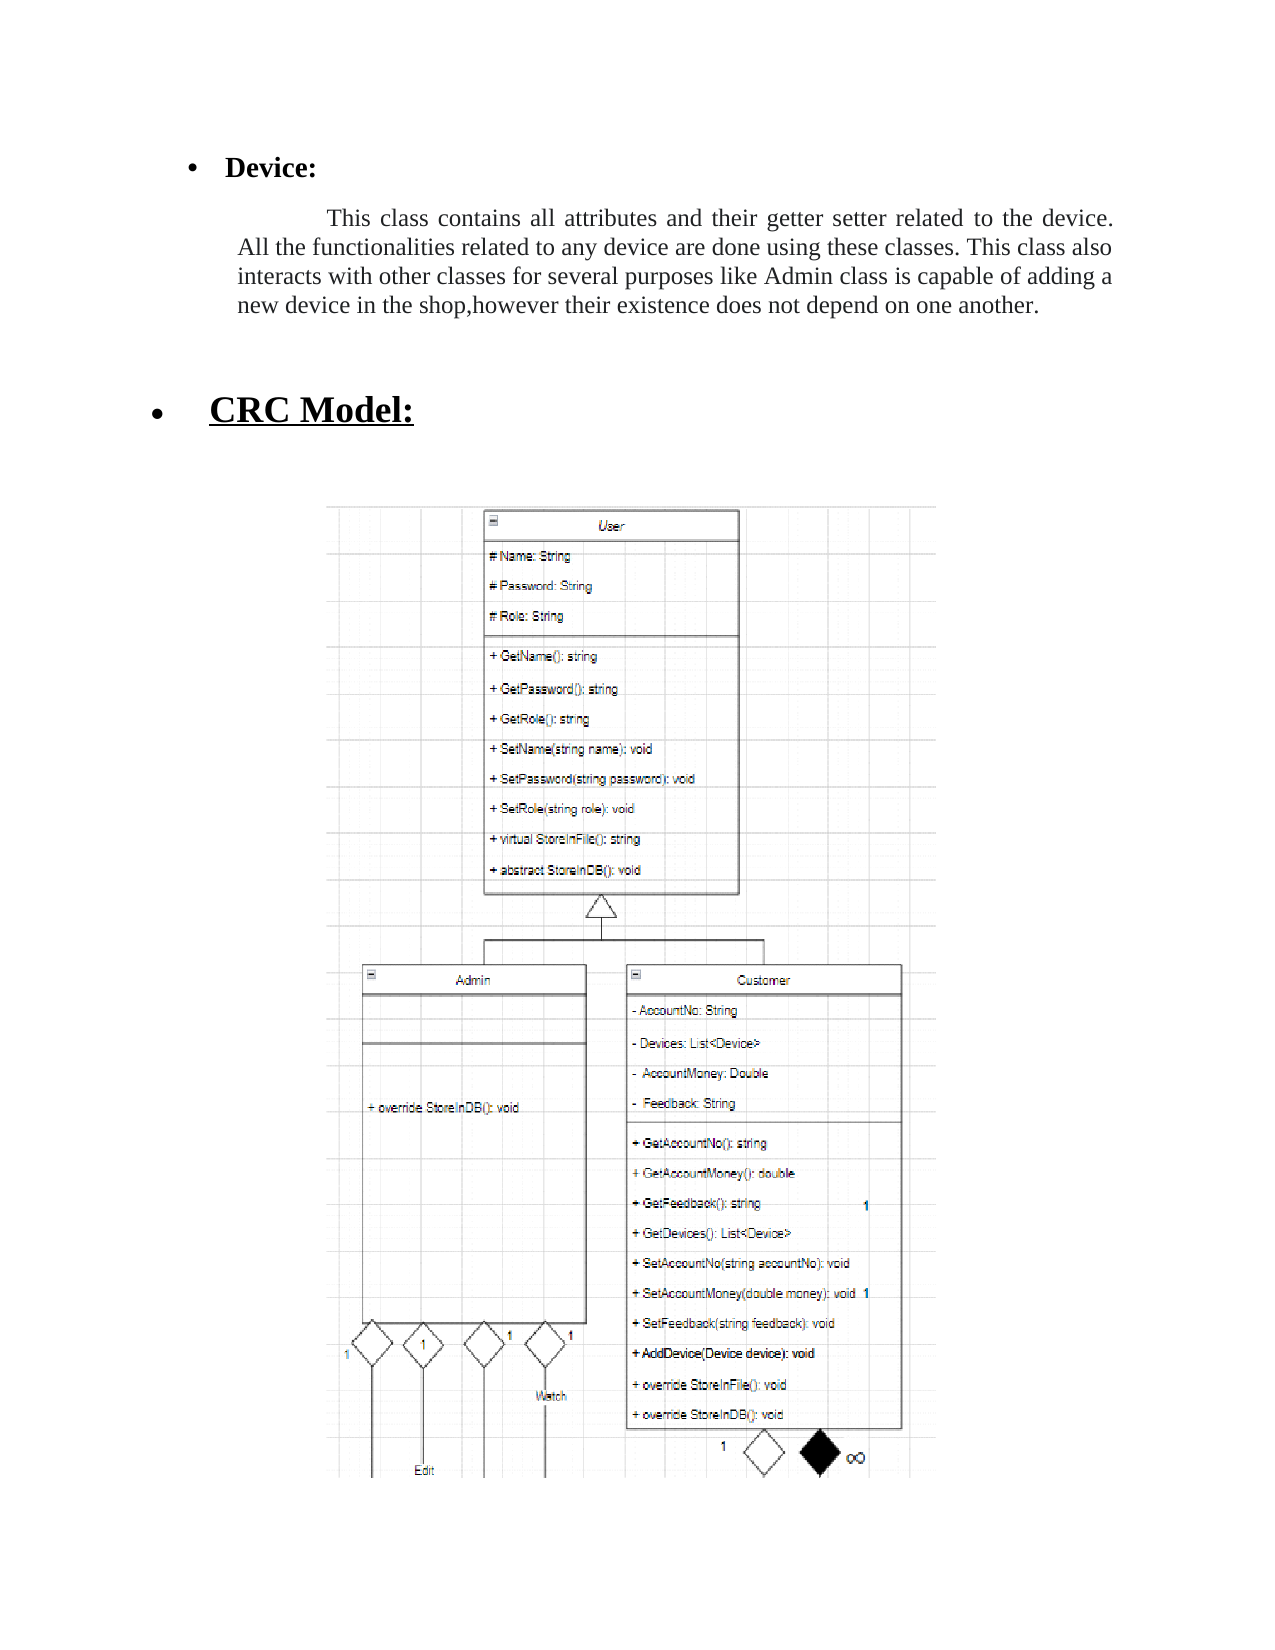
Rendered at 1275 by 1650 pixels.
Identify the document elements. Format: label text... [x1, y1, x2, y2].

list CRC Model: [150, 387, 1125, 430]
text This class contains all attributes and their getter setter related to the device. All the functionalities related to any device are done using these classes. This class also interacts with other classes for several purposes like Admin class is capable of adding a new device in the shop,however their existence does not depend on one another. [237, 203, 1113, 318]
list Device: [187, 150, 1125, 183]
picture [326, 506, 936, 1479]
